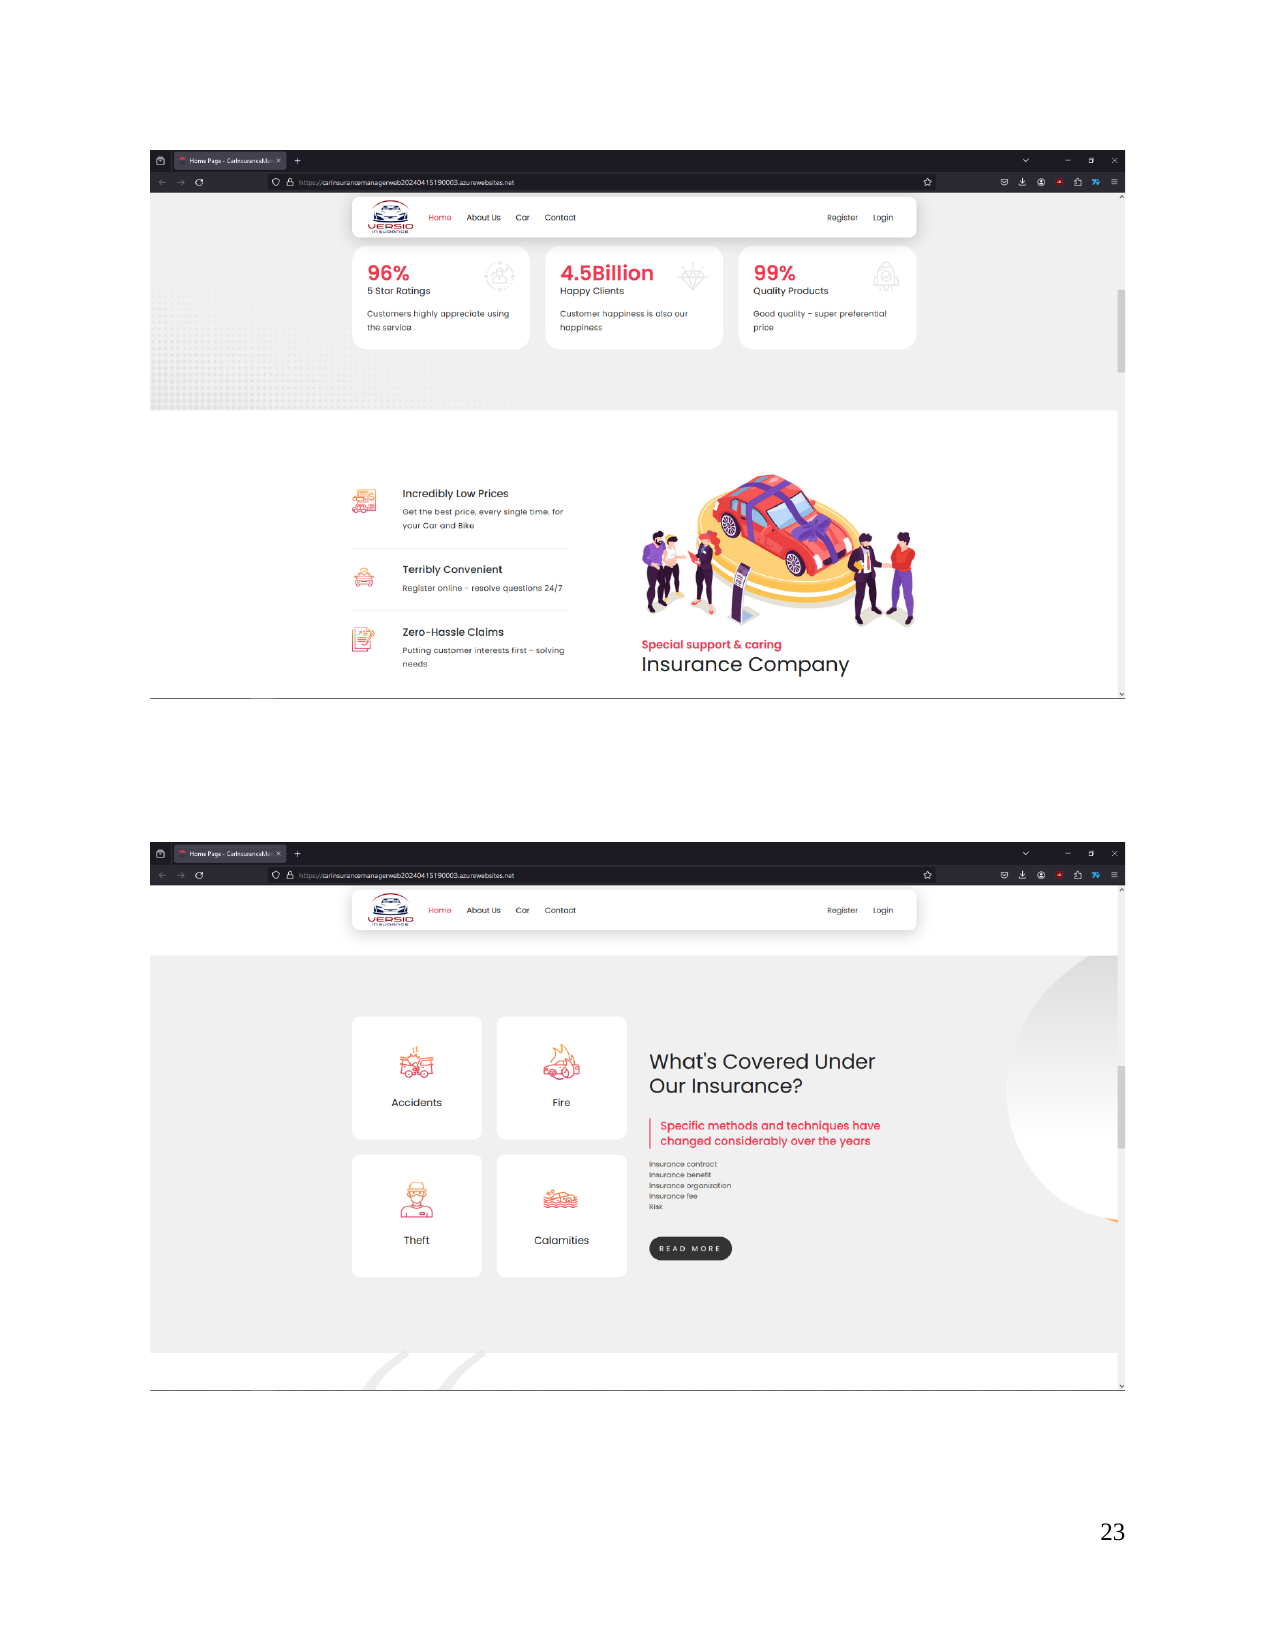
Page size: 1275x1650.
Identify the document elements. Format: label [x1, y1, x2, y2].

picture [150, 842, 1125, 1391]
picture [150, 150, 1125, 699]
